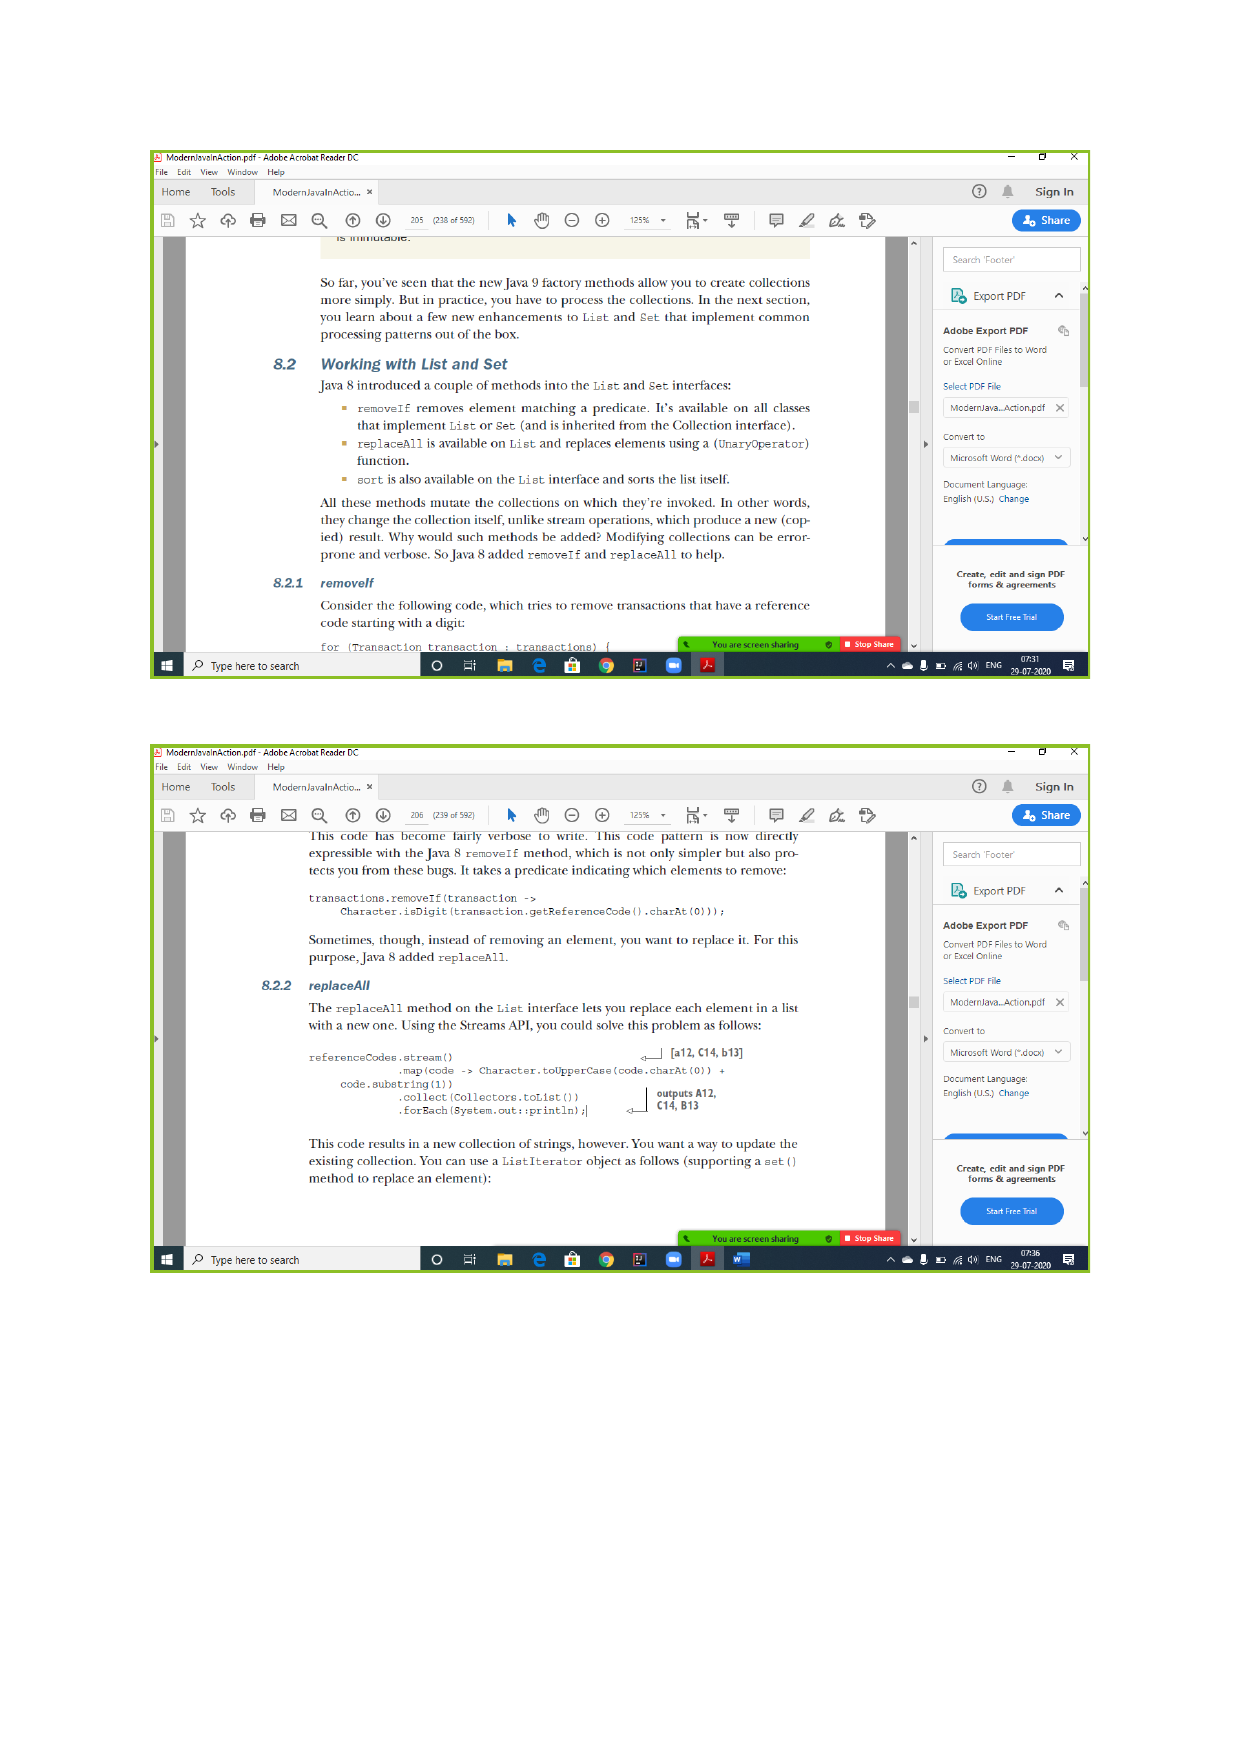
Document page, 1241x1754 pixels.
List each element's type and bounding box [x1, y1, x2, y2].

picture [150, 744, 1091, 1273]
picture [150, 150, 1091, 679]
